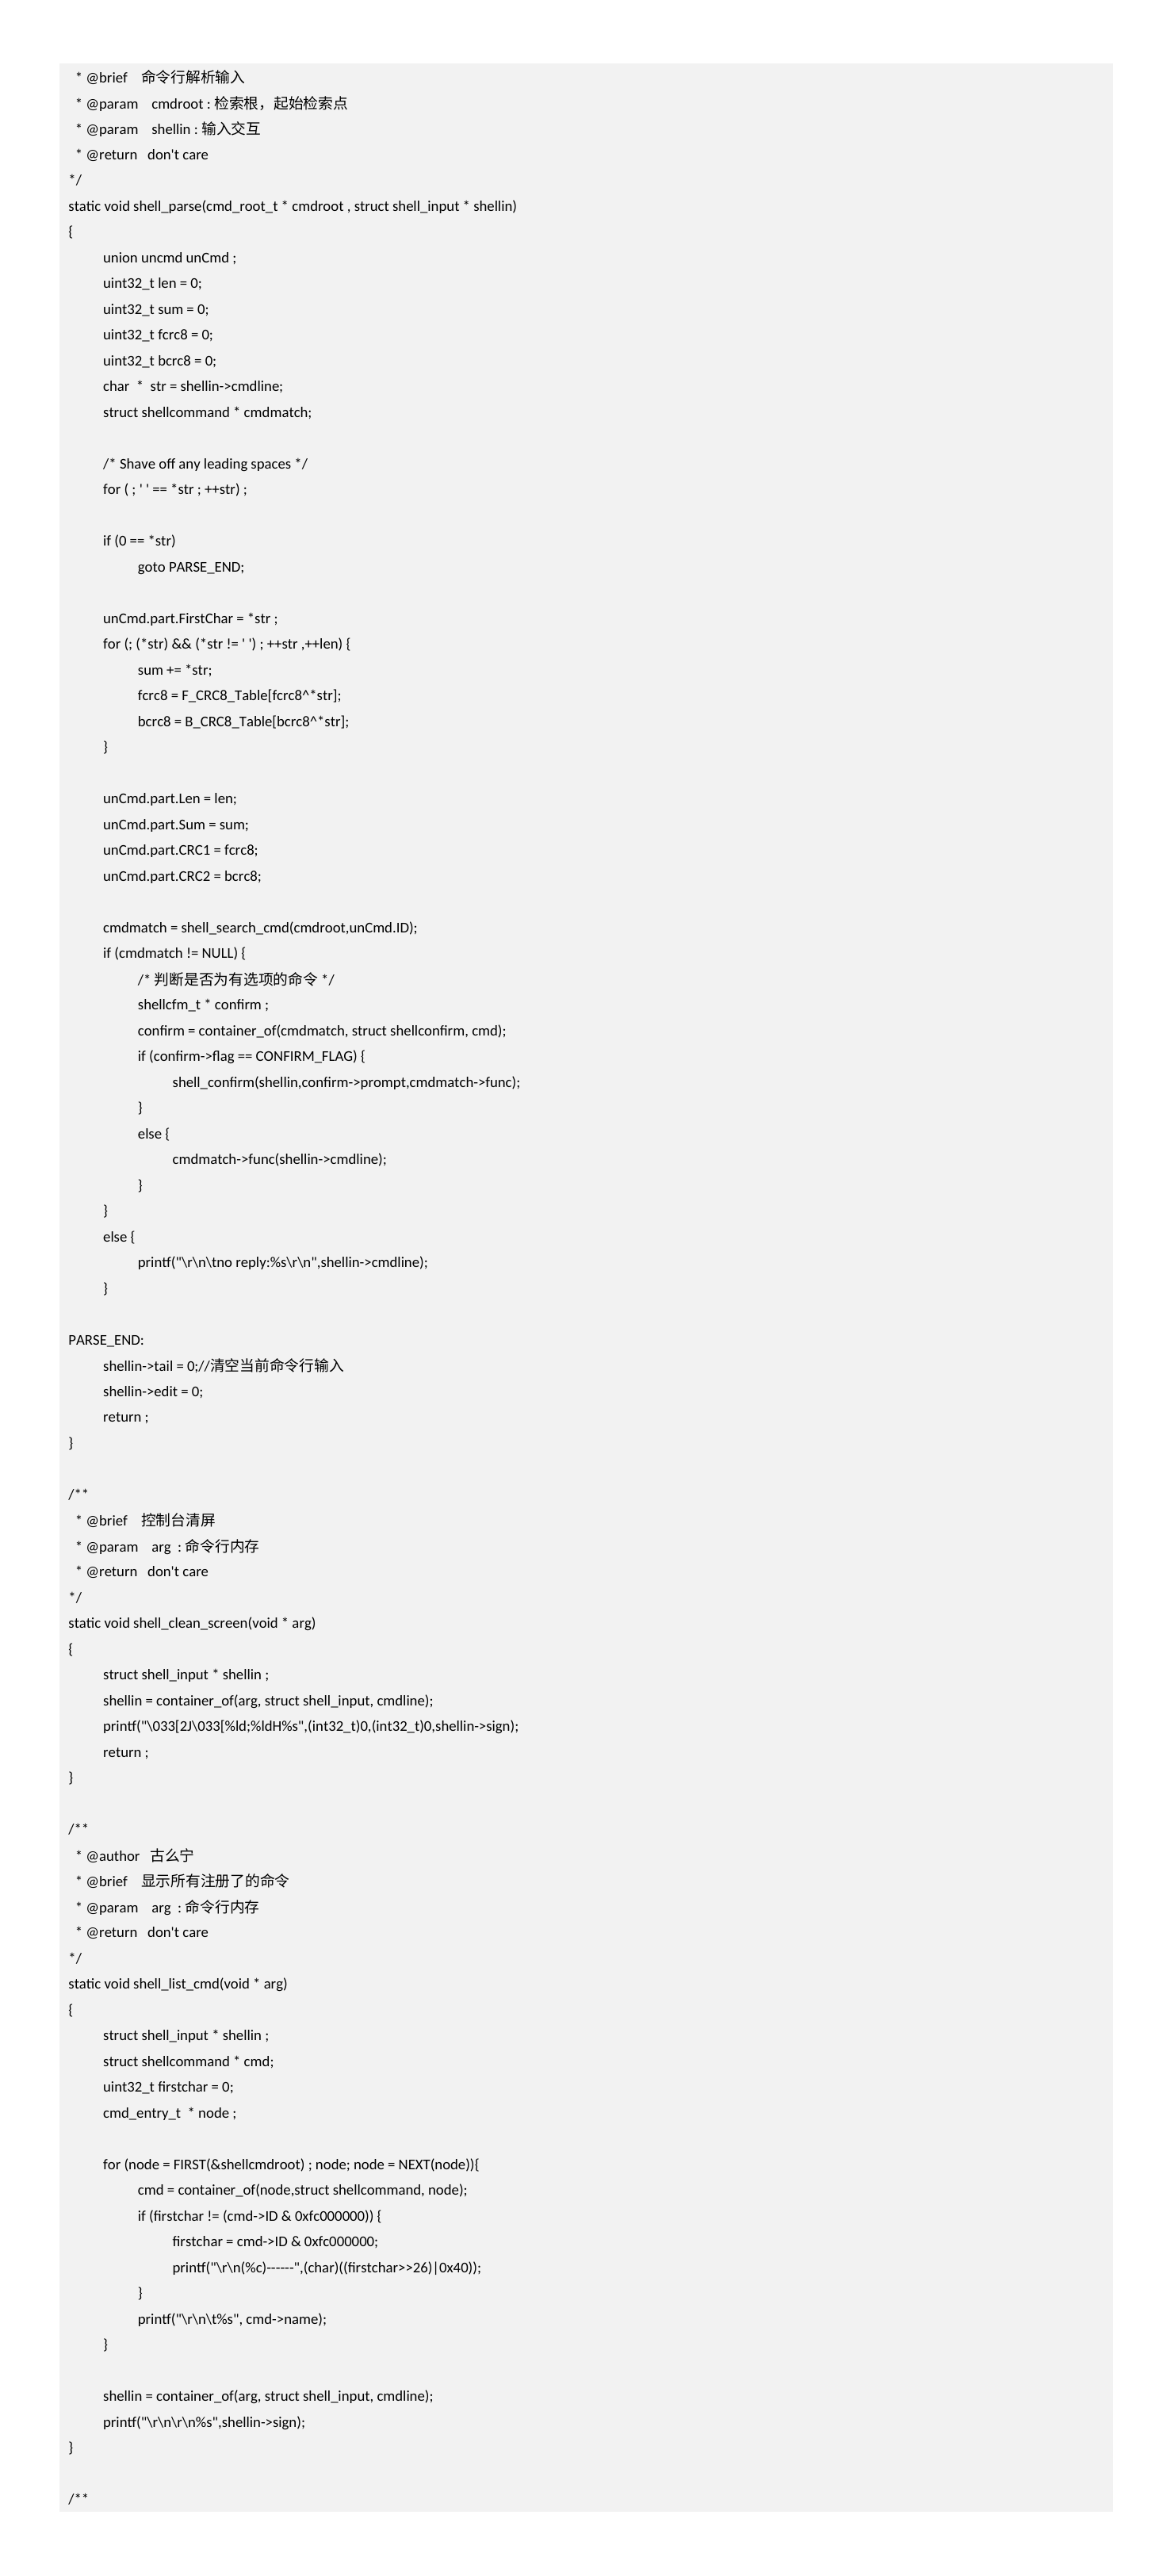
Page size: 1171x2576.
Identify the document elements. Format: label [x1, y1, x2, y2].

table_header [59, 63, 1113, 2512]
